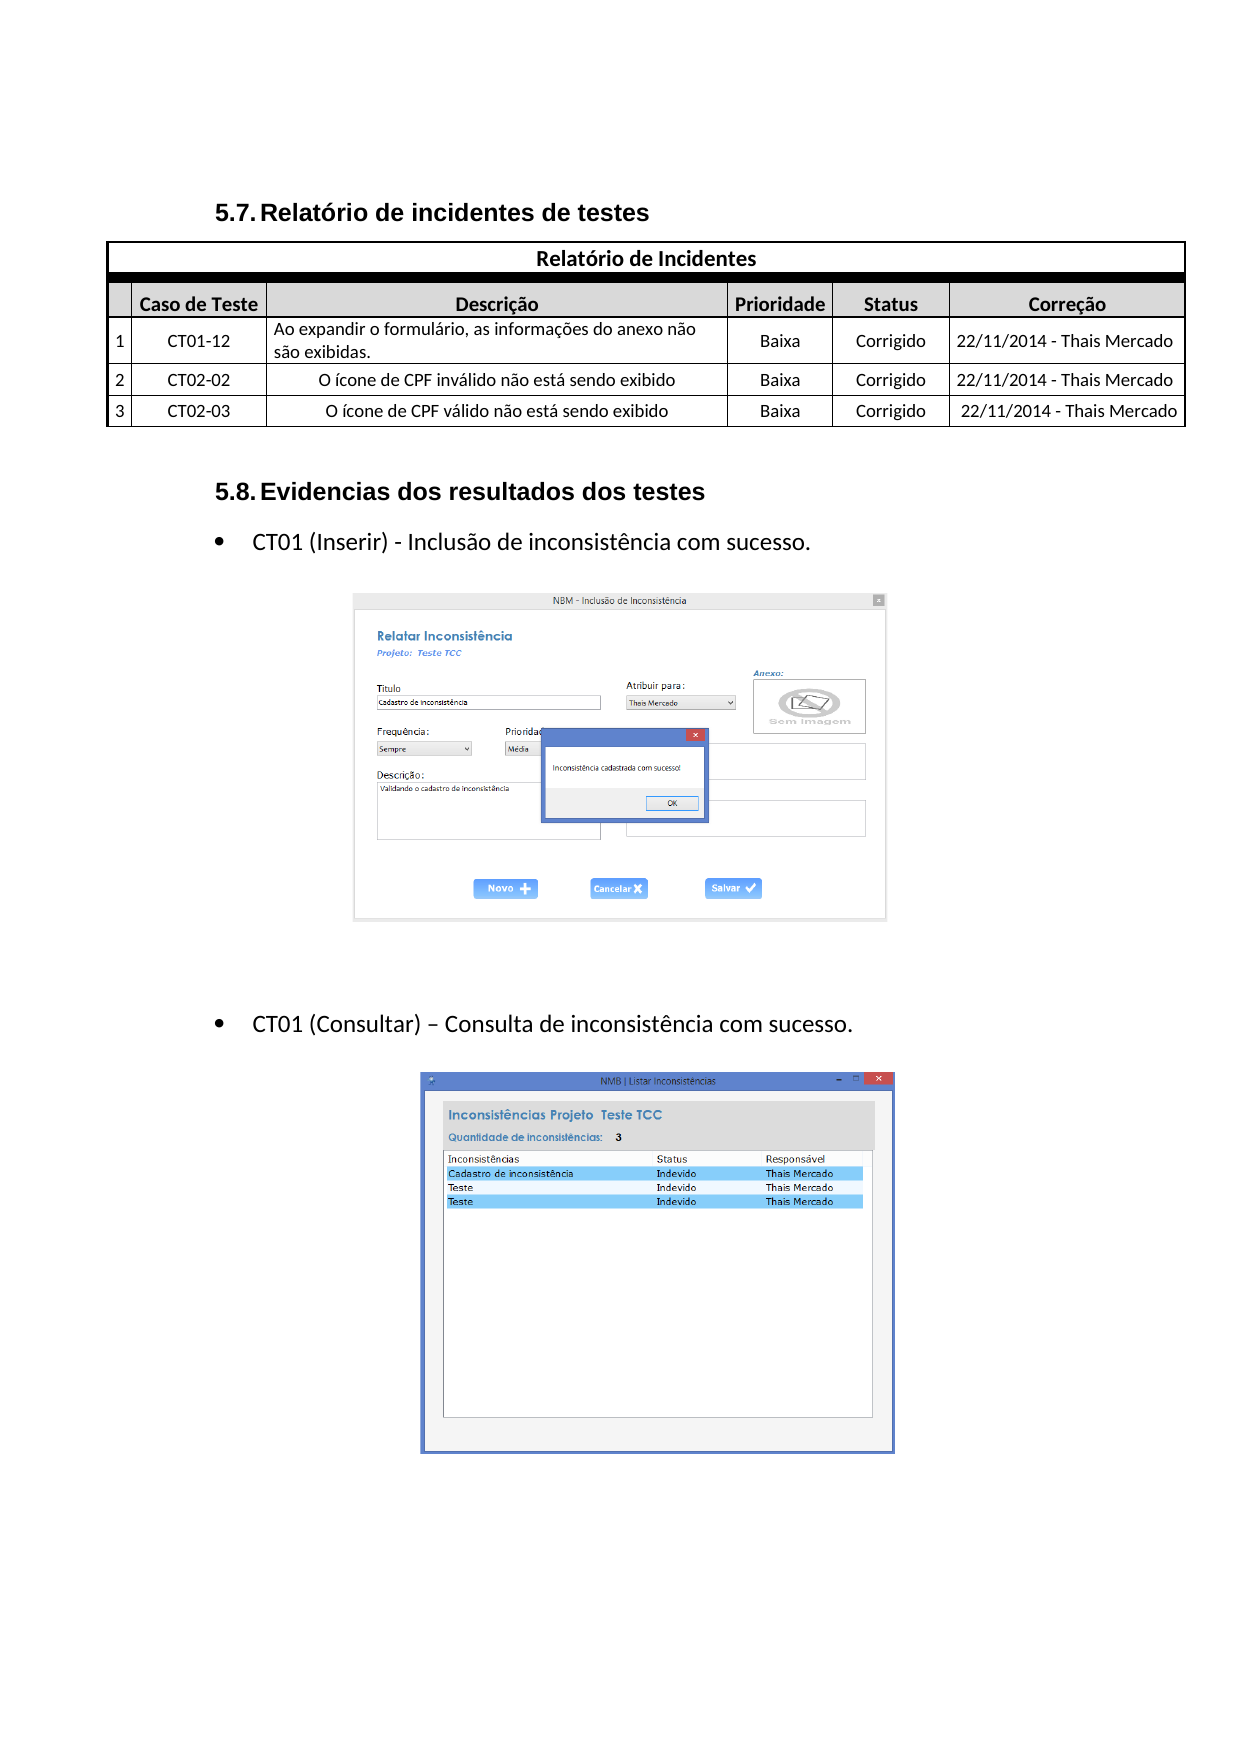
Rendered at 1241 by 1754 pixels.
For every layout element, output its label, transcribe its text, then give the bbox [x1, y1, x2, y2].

table_cell CT02-02 [132, 364, 266, 394]
table_cell CT02-03 [132, 396, 266, 426]
table_cell Corrigido [833, 364, 949, 394]
table_cell 22/11/2014 - Thais Mercado [950, 318, 1184, 363]
list CT01 (Consultar) – Consulta de inconsistência com sucesso. [215, 1008, 1063, 1039]
subtitle Relatório de incidentes de testes [215, 198, 1063, 226]
table_cell 2 [109, 364, 131, 394]
table_cell Corrigido [833, 396, 949, 426]
table_cell Ao expandir o formulário, as informações do anexo não são exibidas. [267, 318, 727, 363]
picture [352, 593, 888, 922]
table_cell Prioridade [728, 283, 832, 316]
table_cell Baixa [728, 318, 832, 363]
table_cell [109, 273, 131, 281]
table_cell O ícone de CPF inválido não está sendo exibido [267, 364, 727, 394]
list CT01 (Inserir) - Inclusão de inconsistência com sucesso. [215, 526, 1063, 557]
table_cell 22/11/2014 - Thais Mercado [950, 364, 1184, 394]
table_cell 3 [109, 396, 131, 426]
table_cell Baixa [728, 364, 832, 394]
table_cell Status [833, 283, 949, 316]
table_cell [109, 283, 131, 316]
subtitle Evidencias dos resultados dos testes [215, 477, 1063, 506]
table_cell Caso de Teste [132, 283, 266, 316]
table_cell [267, 273, 1184, 281]
table_cell 1 [109, 318, 131, 363]
table_header Relatório de Incidentes [109, 243, 1184, 272]
table_cell [132, 273, 266, 281]
table_cell Corrigido [833, 318, 949, 363]
table_cell 22/11/2014 - Thais Mercado [950, 396, 1184, 426]
table_cell Correção [950, 283, 1184, 316]
table_cell O ícone de CPF válido não está sendo exibido [267, 396, 727, 426]
table_cell CT01-12 [132, 318, 266, 363]
picture [420, 1072, 895, 1454]
table_cell Descrição [267, 283, 727, 316]
table_cell Baixa [728, 396, 832, 426]
